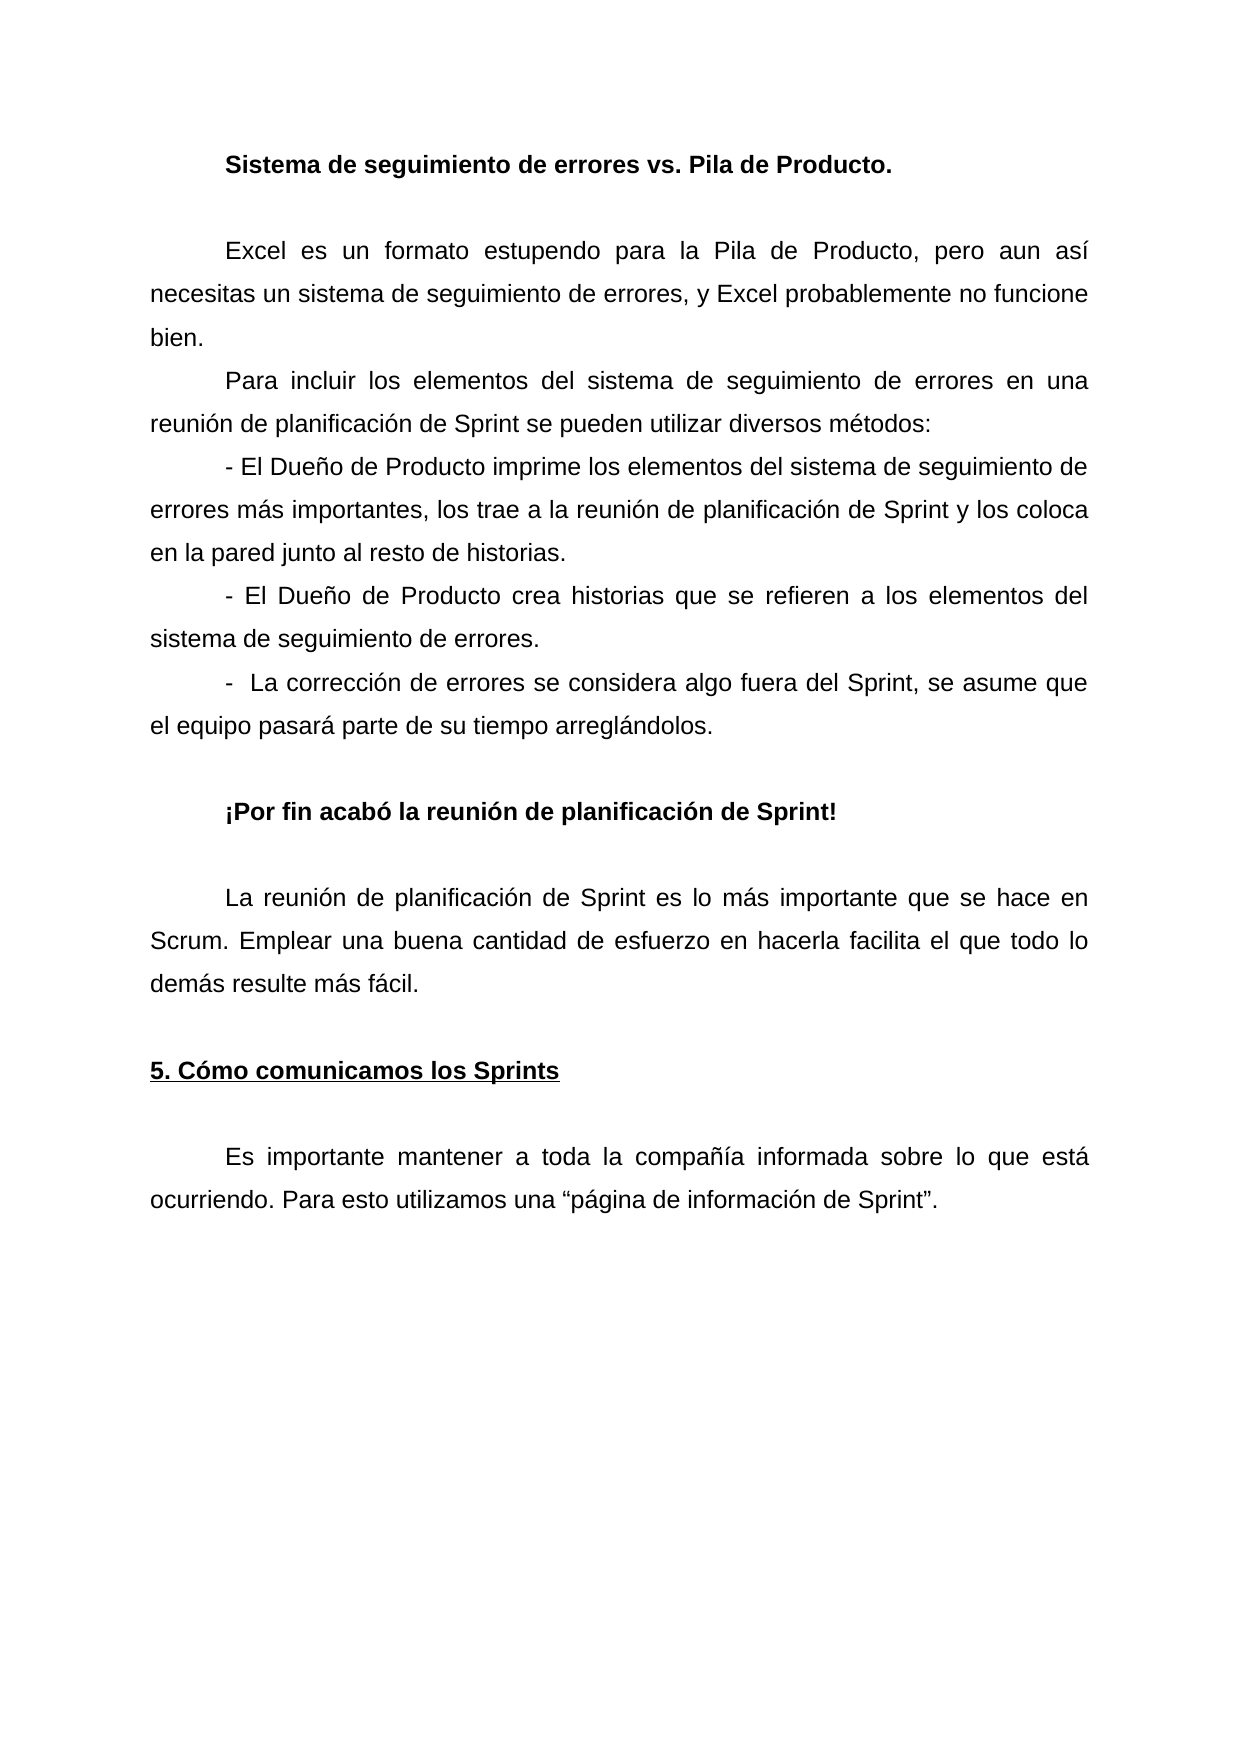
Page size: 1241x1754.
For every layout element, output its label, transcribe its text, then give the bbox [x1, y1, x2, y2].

text - La corrección de errores se considera algo fuera del Sprint, se asume que el equipo pasará parte de su tiempo arreglándolos. [150, 667, 1090, 739]
text 5. Cómo comunicamos los Sprints [150, 1056, 1090, 1084]
text Para incluir los elementos del sistema de seguimiento de errores en una reunión de planificación de Sprint se pueden utilizar diversos métodos: [150, 366, 1090, 437]
text - El Dueño de Producto imprime los elementos del sistema de seguimiento de errores más importantes, los trae a la reunión de planificación de Sprint y los coloca en la pared junto al resto de historias. [150, 452, 1090, 567]
text La reunión de planificación de Sprint es lo más importante que se hace en Scrum. Emplear una buena cantidad de esfuerzo en hacerla facilita el que todo lo demás resulte más fácil. [150, 883, 1090, 998]
text Sistema de seguimiento de errores vs. Pila de Producto. [225, 150, 1090, 179]
text Es importante mantener a toda la compañía informada sobre lo que está ocurriendo. Para esto utilizamos una “página de información de Sprint”. [150, 1142, 1090, 1214]
text ¡Por fin acabó la reunión de planificación de Sprint! [150, 797, 1090, 826]
text Excel es un formato estupendo para la Pila de Producto, pero aun así necesitas un sistema de seguimiento de errores, y Excel probablemente no funcione bien. [150, 236, 1090, 351]
text - El Dueño de Producto crea historias que se refieren a los elementos del sistema de seguimiento de errores. [150, 581, 1090, 653]
